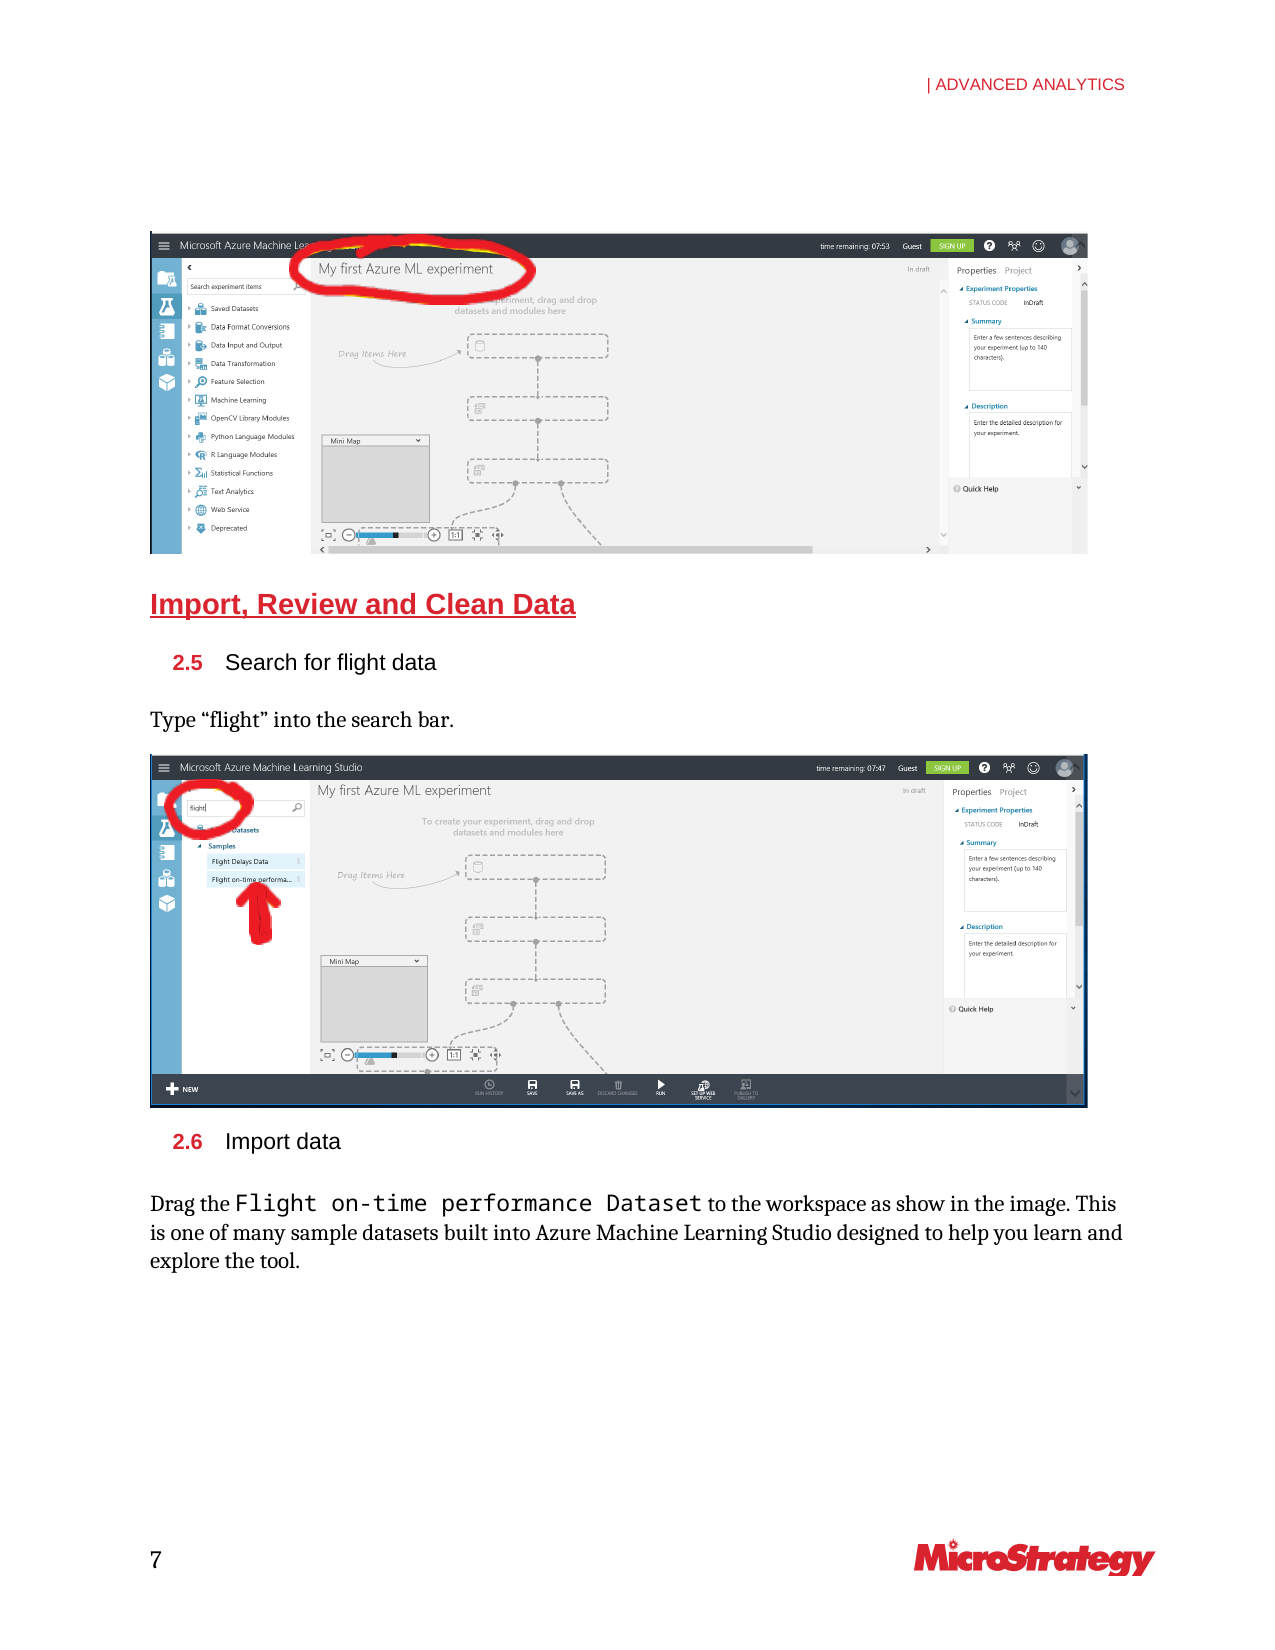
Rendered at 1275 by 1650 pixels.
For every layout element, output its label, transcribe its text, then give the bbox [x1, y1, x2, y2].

text Drag the Flight on-time performance Dataset to the workspace as show in the image. This is one of many sample datasets built into Azure Machine Learning Studio designed to help you learn and explore the tool. [150, 1187, 1125, 1275]
subtitle Import, Review and Clean Data [150, 587, 1125, 620]
text Type “flight” into the search bar. [150, 707, 1125, 733]
picture [150, 231, 1088, 554]
list Search for flight data [187, 649, 1125, 675]
picture [150, 754, 1088, 1108]
list Import data [187, 1128, 1125, 1155]
picture [914, 1538, 1156, 1576]
